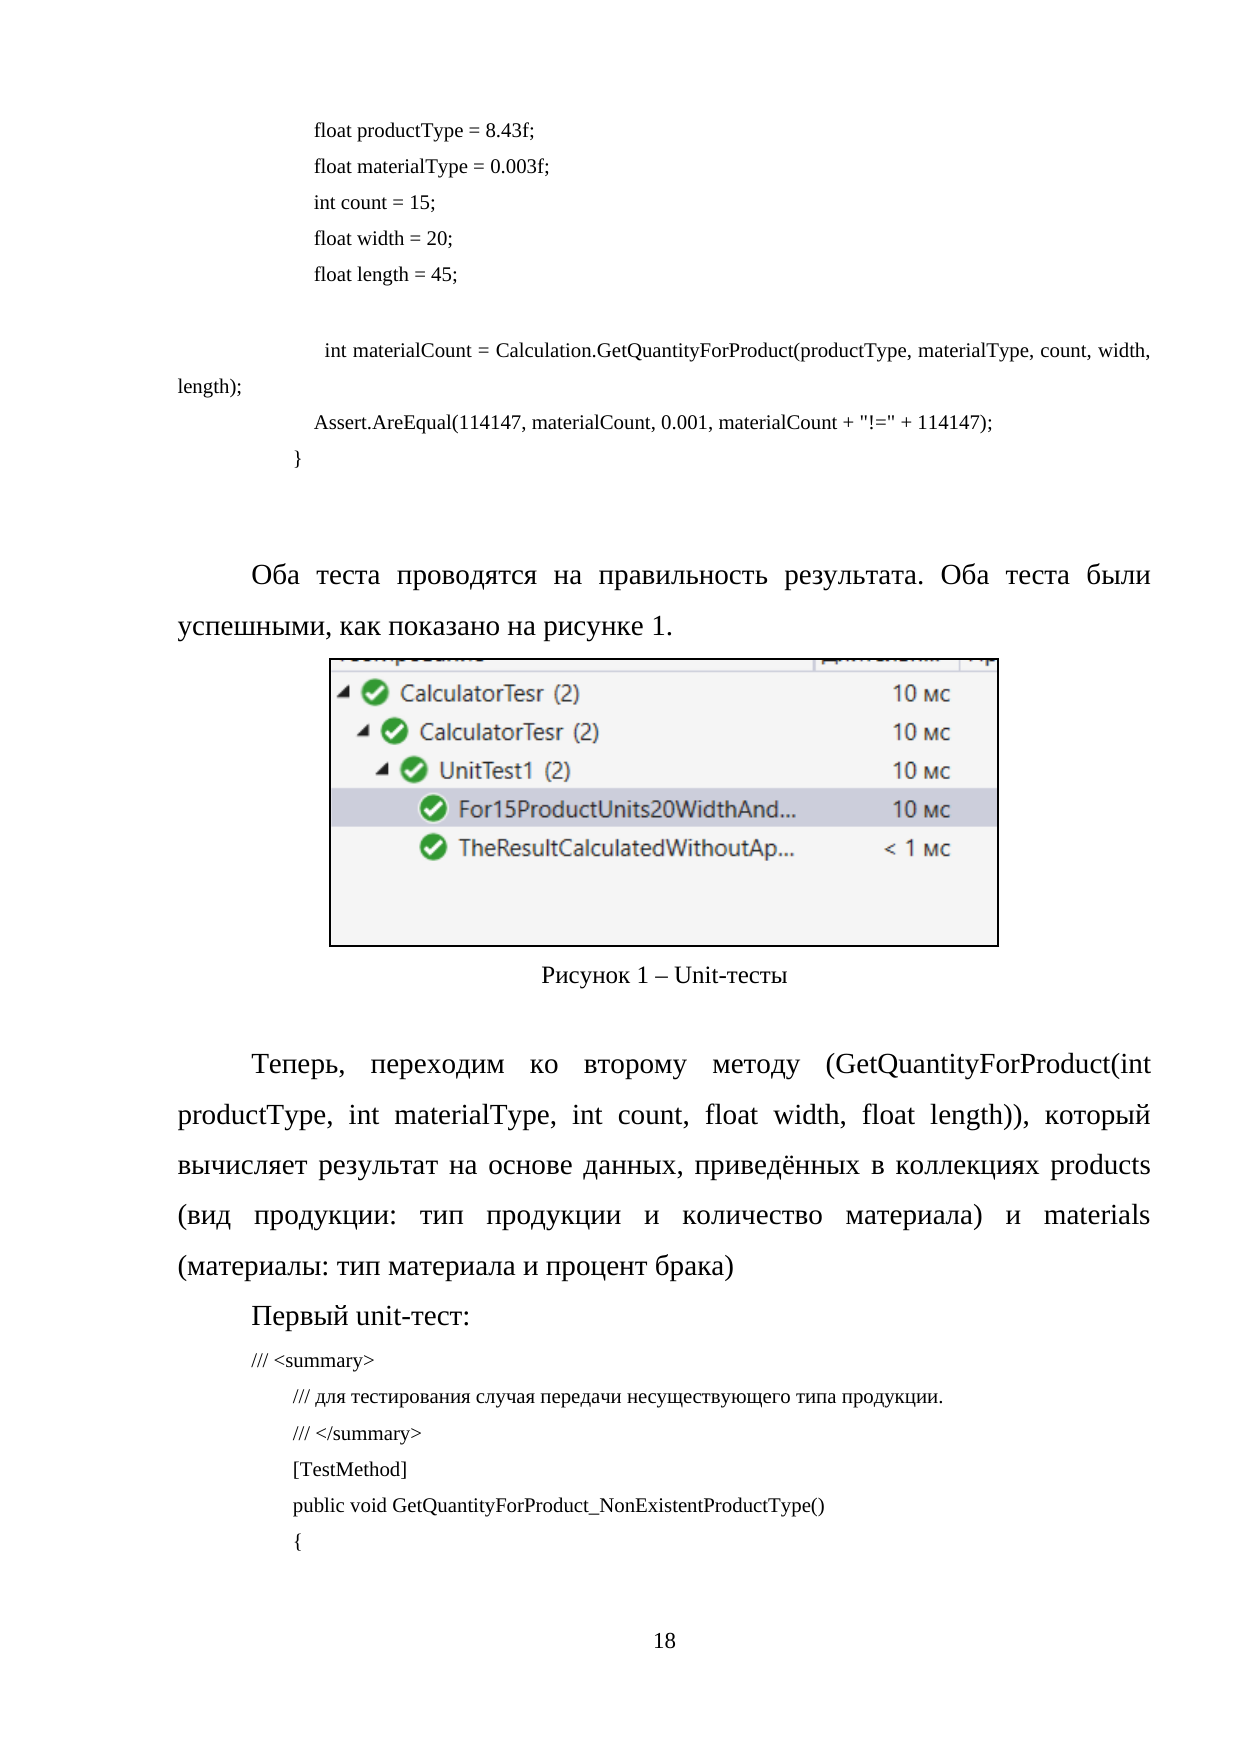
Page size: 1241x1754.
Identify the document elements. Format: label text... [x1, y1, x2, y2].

text Теперь, переходим ко второму методу (GetQuantityForProduct(int productType, int materialType, int count, float width, float length)), который вычисляет результат на основе данных, приведённых в коллекциях products (вид продукции: тип продукции и количество материала) и materials (материалы: тип материала и процент брака) [177, 1047, 1152, 1281]
text Оба теста проводятся на правильность результата. Оба теста были успешными, как показано на рисунке 1. [177, 557, 1152, 641]
picture [331, 660, 997, 945]
text { [177, 1529, 1152, 1553]
text /// </summary> [177, 1421, 1152, 1444]
text /// <summary> [177, 1348, 1152, 1372]
text float materialType = 0.003f; [177, 154, 1152, 178]
text } [177, 446, 1152, 470]
text Assert.AreEqual(114147, materialCount, 0.001, materialCount + "!=" + 114147); [177, 410, 1152, 434]
text int materialCount = Calculation.GetQuantityForProduct(productType, materialType, count, width, length); [177, 338, 1152, 398]
text float productType = 8.43f; [177, 118, 1152, 142]
text int count = 15; [177, 190, 1152, 214]
text float width = 20; [177, 226, 1152, 250]
text Рисунок 1 – Unit-тесты [177, 960, 1152, 989]
text /// для тестирования случая передачи несуществующего типа продукции. [177, 1384, 1152, 1408]
text [TestMethod] [177, 1457, 1152, 1481]
text Первый unit-тест: [177, 1298, 1152, 1332]
text float length = 45; [177, 262, 1152, 286]
text public void GetQuantityForProduct_NonExistentProductType() [177, 1493, 1152, 1517]
